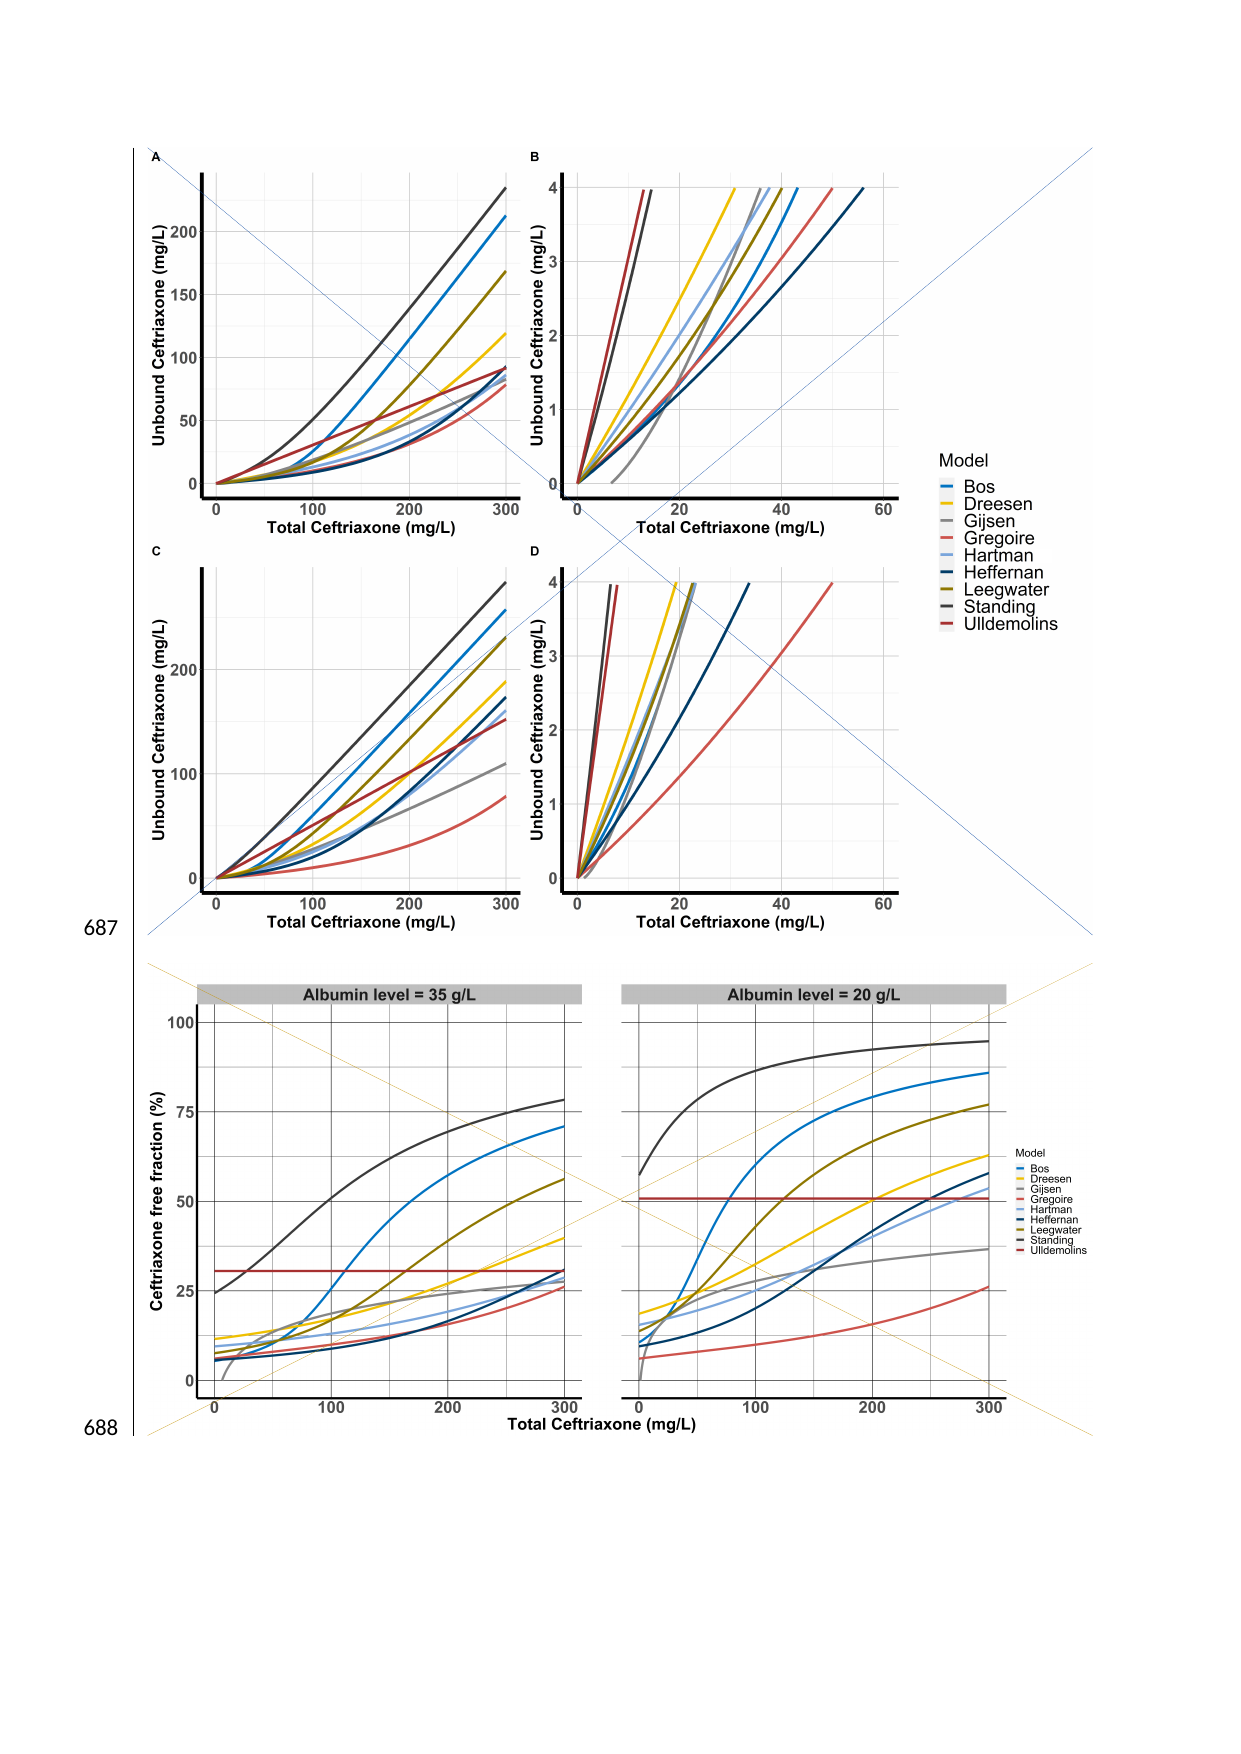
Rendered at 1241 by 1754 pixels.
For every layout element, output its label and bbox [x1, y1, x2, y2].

picture [147, 149, 619, 934]
picture [149, 147, 1091, 540]
picture [148, 543, 1092, 936]
picture [622, 149, 1093, 934]
